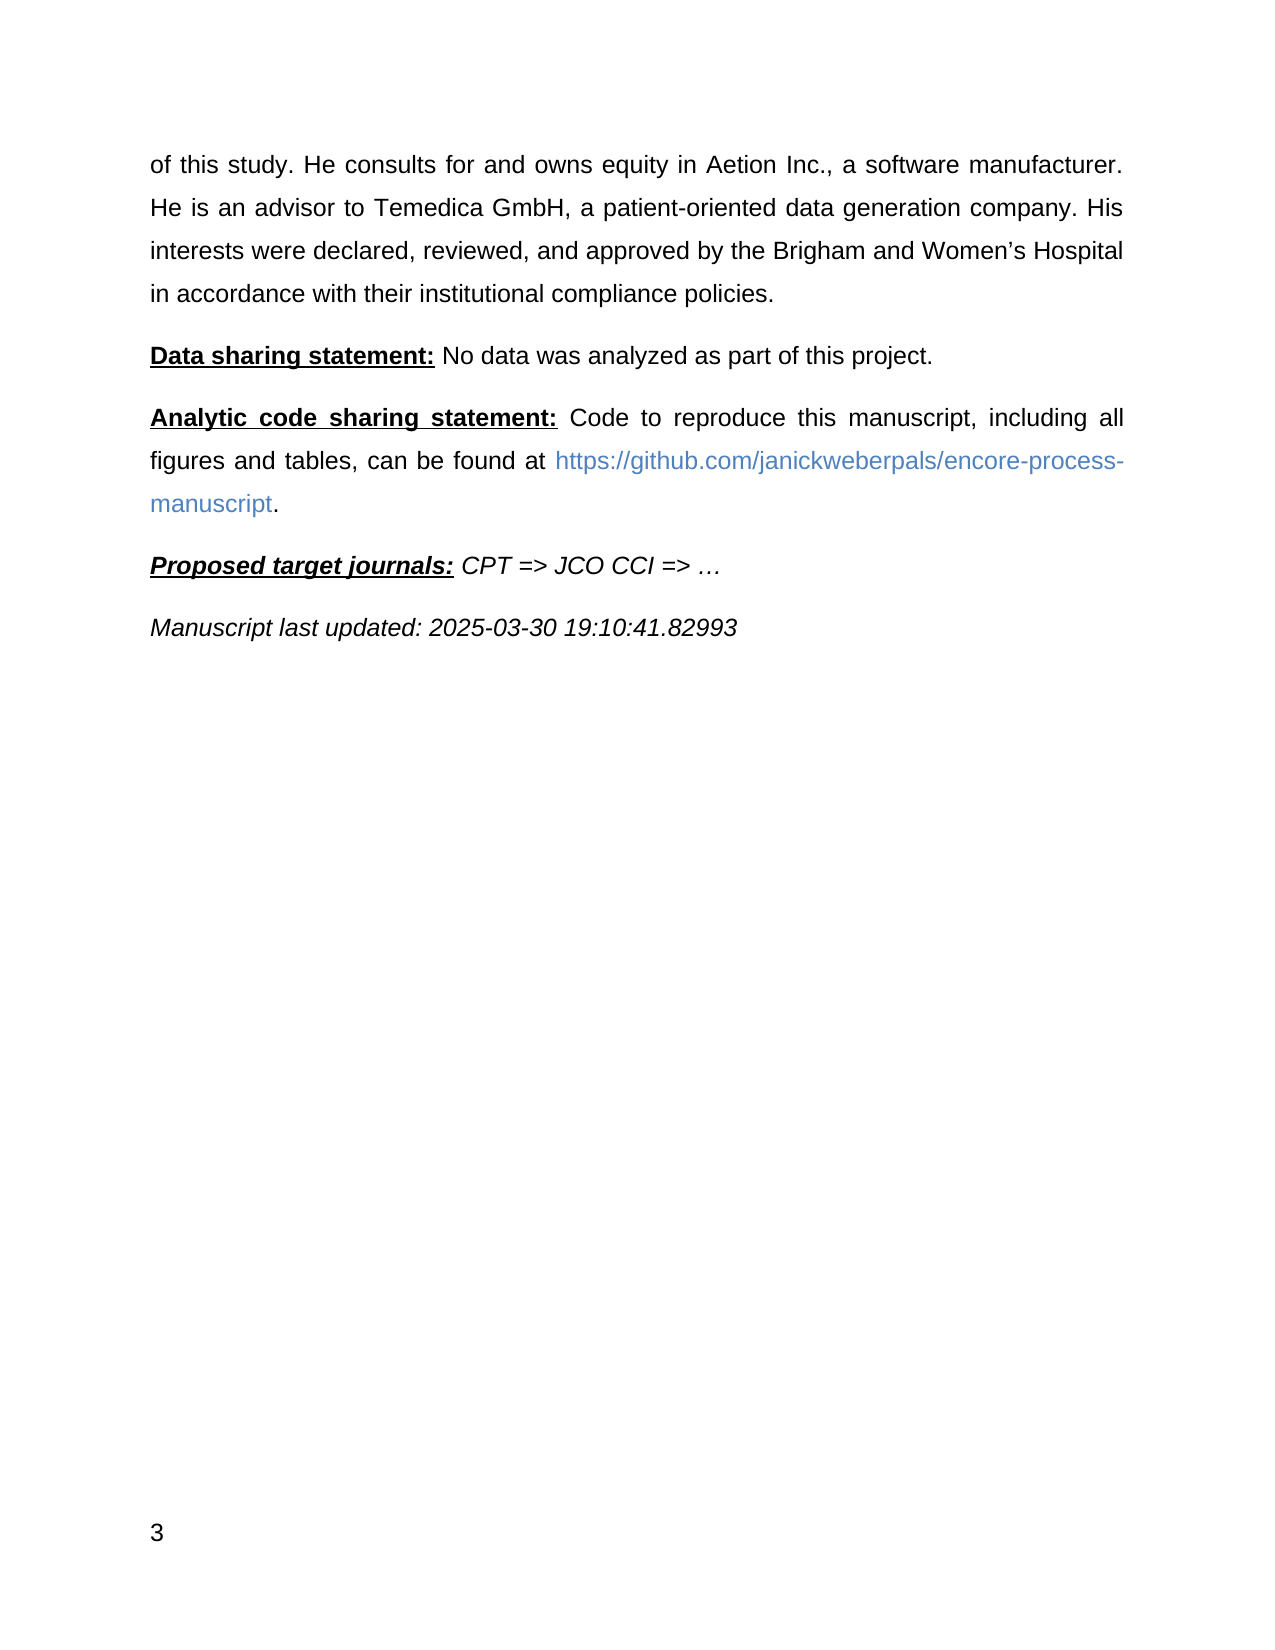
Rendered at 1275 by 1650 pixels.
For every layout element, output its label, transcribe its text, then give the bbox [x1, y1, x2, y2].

text Proposed target journals: CPT => JCO CCI => … [150, 551, 1125, 580]
text Data sharing statement: No data was analyzed as part of this project. [150, 341, 1125, 370]
text Manuscript last updated: 2025-03-30 19:10:41.82993 [150, 613, 1125, 642]
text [150, 150, 1125, 308]
text Analytic code sharing statement: Code to reproduce this manuscript, including all figures and tables, can be found at https://github.com/janickweberpals/encore-process-manuscript. [150, 403, 1125, 518]
